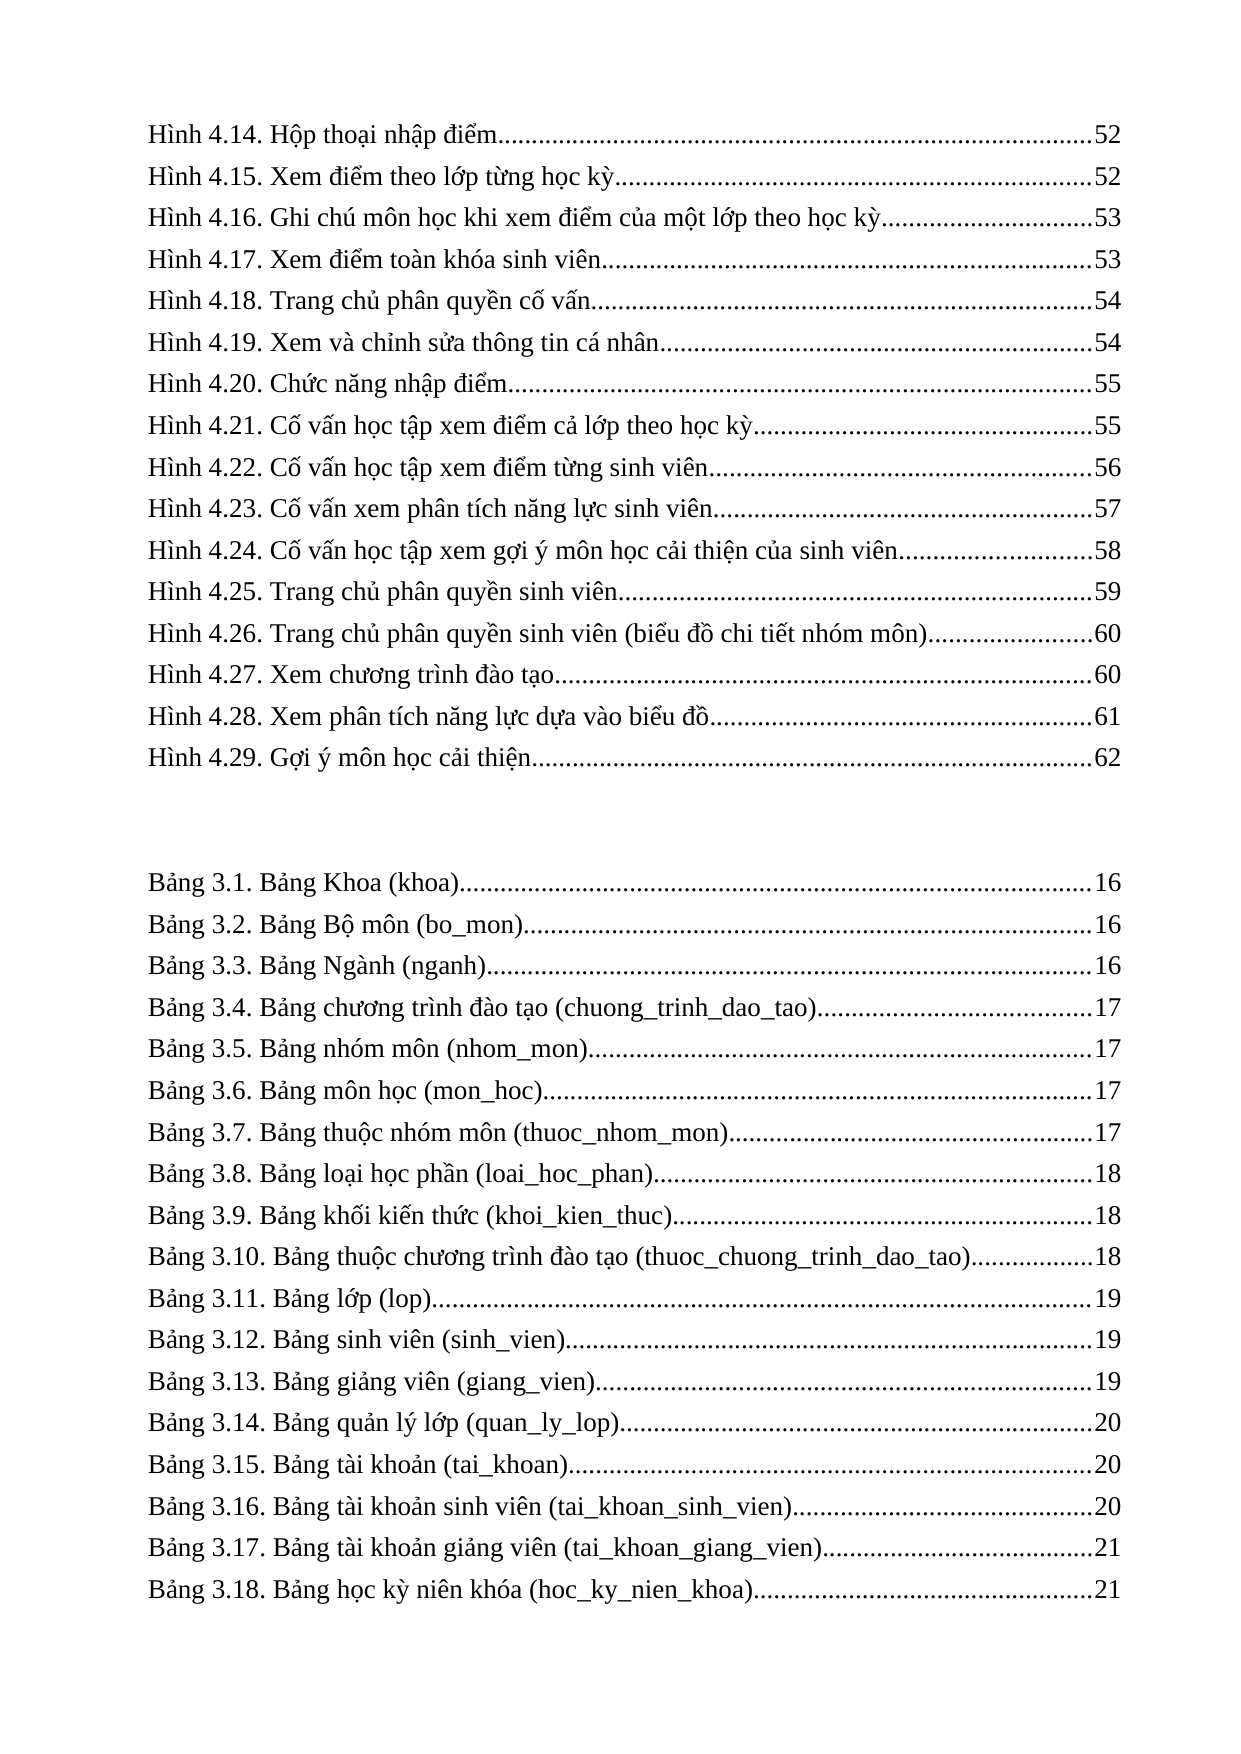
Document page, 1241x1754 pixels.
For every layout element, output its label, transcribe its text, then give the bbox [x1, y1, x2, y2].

text Bảng 3.16. Bảng tài khoản sinh viên (tai_khoan_sinh_vien) 20 [148, 1490, 1122, 1521]
text Hình 4.29. Gợi ý môn học cải thiện 62 [148, 742, 1122, 773]
text Bảng 3.5. Bảng nhóm môn (nhom_mon) 17 [148, 1032, 1122, 1064]
text Bảng 3.11. Bảng lớp (lop) 19 [148, 1282, 1122, 1313]
text Hình 4.15. Xem điểm theo lớp từng học kỳ 52 [148, 160, 1122, 191]
text Hình 4.25. Trang chủ phân quyền sinh viên 59 [148, 575, 1122, 606]
text Bảng 3.18. Bảng học kỳ niên khóa (hoc_ky_nien_khoa) 21 [148, 1573, 1122, 1604]
text Hình 4.16. Ghi chú môn học khi xem điểm của một lớp theo học kỳ 53 [148, 201, 1122, 232]
text Hình 4.21. Cố vấn học tập xem điểm cả lớp theo học kỳ 55 [148, 409, 1122, 440]
text Hình 4.28. Xem phân tích năng lực dựa vào biểu đồ 61 [148, 700, 1122, 731]
text Hình 4.20. Chức năng nhập điểm 55 [148, 367, 1122, 399]
text Hình 4.14. Hộp thoại nhập điểm 52 [148, 118, 1122, 149]
text Bảng 3.6. Bảng môn học (mon_hoc) 17 [148, 1074, 1122, 1105]
text Bảng 3.4. Bảng chương trình đào tạo (chuong_trinh_dao_tao) 17 [148, 991, 1122, 1022]
text Bảng 3.15. Bảng tài khoản (tai_khoan) 20 [148, 1448, 1122, 1479]
text Bảng 3.13. Bảng giảng viên (giang_vien) 19 [148, 1365, 1122, 1396]
text Bảng 3.10. Bảng thuộc chương trình đào tạo (thuoc_chuong_trinh_dao_tao) 18 [148, 1240, 1122, 1271]
text Bảng 3.12. Bảng sinh viên (sinh_vien) 19 [148, 1323, 1122, 1354]
text Bảng 3.7. Bảng thuộc nhóm môn (thuoc_nhom_mon) 17 [148, 1116, 1122, 1147]
text Bảng 3.17. Bảng tài khoản giảng viên (tai_khoan_giang_vien) 21 [148, 1531, 1122, 1562]
text Hình 4.24. Cố vấn học tập xem gợi ý môn học cải thiện của sinh viên 58 [148, 534, 1122, 565]
text Hình 4.26. Trang chủ phân quyền sinh viên (biểu đồ chi tiết nhóm môn) 60 [148, 617, 1122, 648]
text Bảng 3.8. Bảng loại học phần (loai_hoc_phan) 18 [148, 1157, 1122, 1188]
text Bảng 3.3. Bảng Ngành (nganh) 16 [148, 949, 1122, 981]
text Hình 4.17. Xem điểm toàn khóa sinh viên 53 [148, 243, 1122, 274]
text Hình 4.23. Cố vấn xem phân tích năng lực sinh viên 57 [148, 492, 1122, 523]
text Bảng 3.2. Bảng Bộ môn (bo_mon) 16 [148, 908, 1122, 939]
text Hình 4.19. Xem và chỉnh sửa thông tin cá nhân 54 [148, 326, 1122, 357]
text Bảng 3.1. Bảng Khoa (khoa) 16 [148, 866, 1122, 897]
text Hình 4.18. Trang chủ phân quyền cố vấn 54 [148, 284, 1122, 316]
text Bảng 3.14. Bảng quản lý lớp (quan_ly_lop) 20 [148, 1407, 1122, 1438]
text Hình 4.22. Cố vấn học tập xem điểm từng sinh viên 56 [148, 451, 1122, 482]
text Bảng 3.9. Bảng khối kiến thức (khoi_kien_thuc) 18 [148, 1199, 1122, 1230]
text Hình 4.27. Xem chương trình đào tạo 60 [148, 658, 1122, 689]
